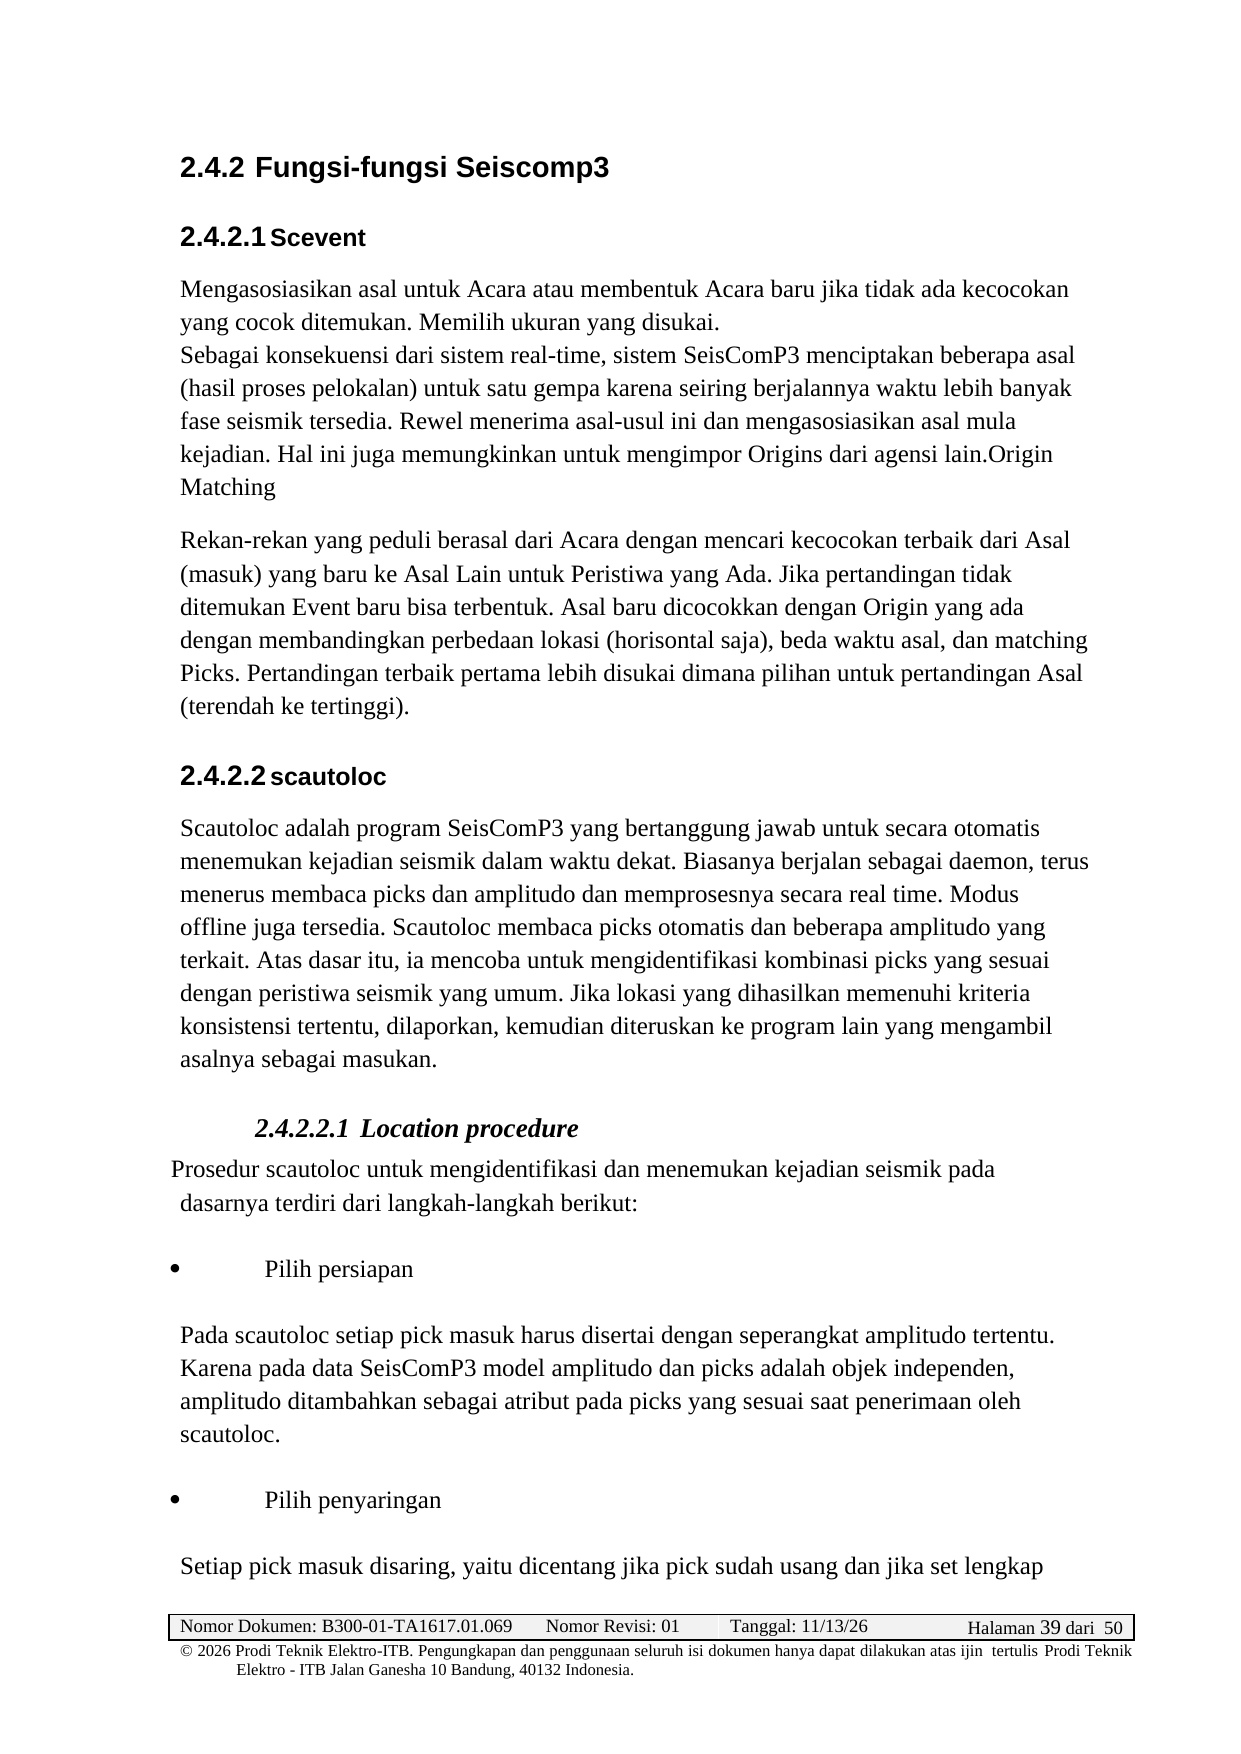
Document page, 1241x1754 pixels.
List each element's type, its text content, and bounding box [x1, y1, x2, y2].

text Scautoloc adalah program SeisComP3 yang bertanggung jawab untuk secara otomatis menemukan kejadian seismik dalam waktu dekat. Biasanya berjalan sebagai daemon, terus menerus membaca picks dan amplitudo dan memprosesnya secara real time. Modus offline juga tersedia. Scautoloc membaca picks otomatis dan beberapa amplitudo yang terkait. Atas dasar itu, ia mencoba untuk mengidentifikasi kombinasi picks yang sesuai dengan peristiwa seismik yang umum. Jika lokasi yang dihasilkan memenuhi kriteria konsistensi tertentu, dilaporkan, kemudian diteruskan ke program lain yang mengambil asalnya sebagai masukan. [180, 813, 1090, 1073]
text Pada scautoloc setiap pick masuk harus disertai dengan seperangkat amplitudo tertentu. Karena pada data SeisComP3 model amplitudo dan picks adalah objek independen, amplitudo ditambahkan sebagai atribut pada picks yang sesuai saat penerimaan oleh scautoloc. [171, 1287, 1090, 1447]
text Rekan-rekan yang peduli berasal dari Acara dengan mencari kecocokan terbaik dari Asal (masuk) yang baru ke Asal Lain untuk Peristiwa yang Ada. Jika pertandingan tidak ditemukan Event baru bisa terbentuk. Asal baru dicocokkan dengan Origin yang ada dengan membandingkan perbedaan lokasi (horisontal saja), beda waktu asal, dan matching Picks. Pertandingan terbaik pertama lebih disukai dimana pilihan untuk pertandingan Asal (terendah ke tertinggi). [180, 526, 1090, 719]
subtitle Fungsi-fungsi Seiscomp3 [180, 150, 1090, 183]
text Mengasosiasikan asal untuk Acara atau membentuk Acara baru jika tidak ada kecocokan yang cocok ditemukan. Memilih ukuran yang disukai. Sebagai konsekuensi dari sistem real-time, sistem SeisComP3 menciptakan beberapa asal (hasil proses pelokalan) untuk satu gempa karena seiring berjalannya waktu lebih banyak fase seismik tersedia. Rewel menerima asal-usul ini dan mengasosiasikan asal mula kejadian. Hal ini juga memungkinkan untuk mengimpor Origins dari agensi lain.Origin Matching [180, 274, 1090, 501]
list Pilih penyaringan [171, 1485, 1090, 1513]
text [171, 1518, 1090, 1579]
subtitle scautoloc [180, 759, 1090, 792]
subtitle Location procedure [255, 1113, 1090, 1144]
text Prosedur scautoloc untuk mengidentifikasi dan menemukan kejadian seismik pada dasarnya terdiri dari langkah-langkah berikut: [171, 1154, 1090, 1216]
subtitle Scevent [180, 220, 1090, 252]
list Pilih persiapan [171, 1254, 1090, 1282]
